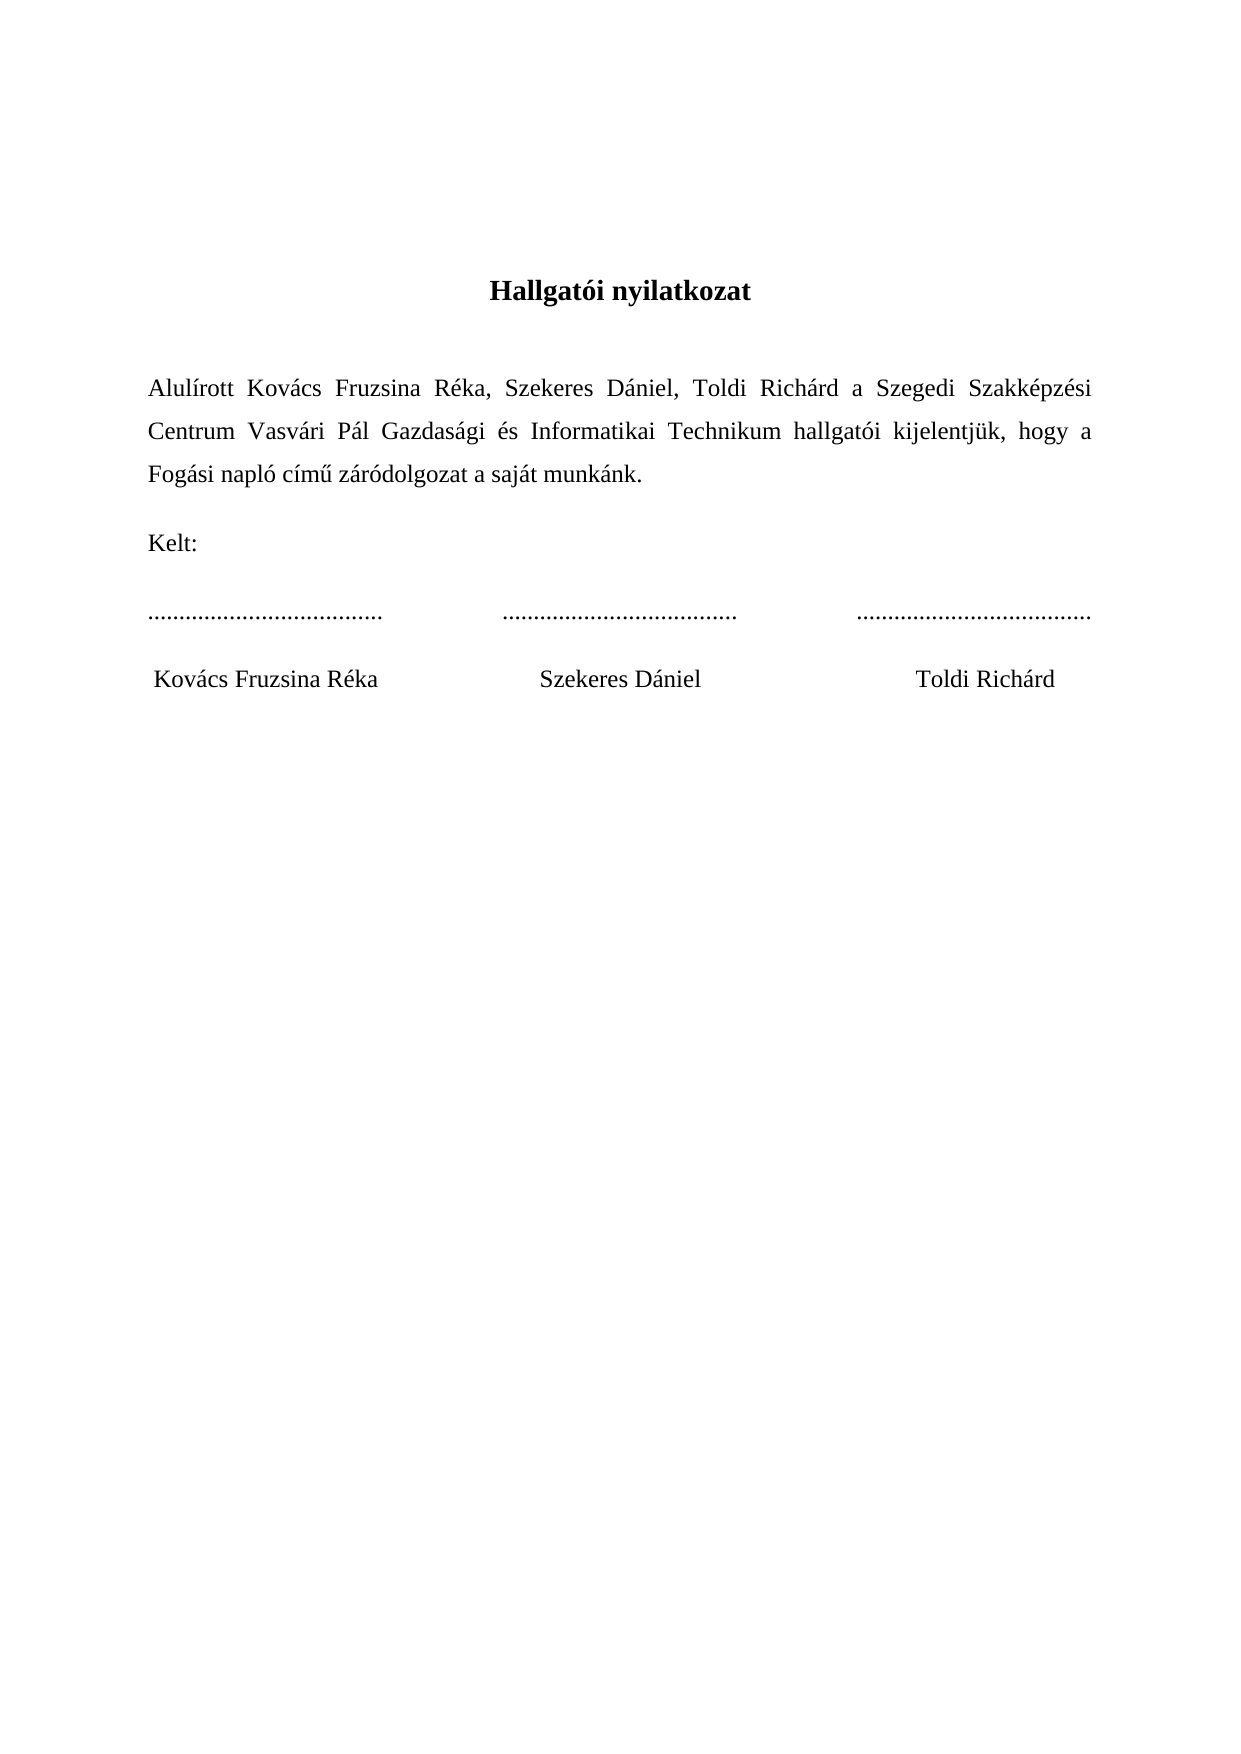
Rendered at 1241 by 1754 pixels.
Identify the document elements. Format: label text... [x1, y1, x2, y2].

text Kelt: [148, 528, 1093, 556]
text Kovács Fruzsina Réka Szekeres Dániel Toldi Richárd [148, 664, 1093, 693]
text Hallgatói nyilatkozat [148, 273, 1093, 306]
text Alulírott Kovács Fruzsina Réka, Szekeres Dániel, Toldi Richárd a Szegedi Szakképzési Centrum Vasvári Pál Gazdasági és Informatikai Technikum hallgatói kijelentjük, hogy a Fogási napló című záródolgozat a saját munkánk. [148, 373, 1093, 488]
